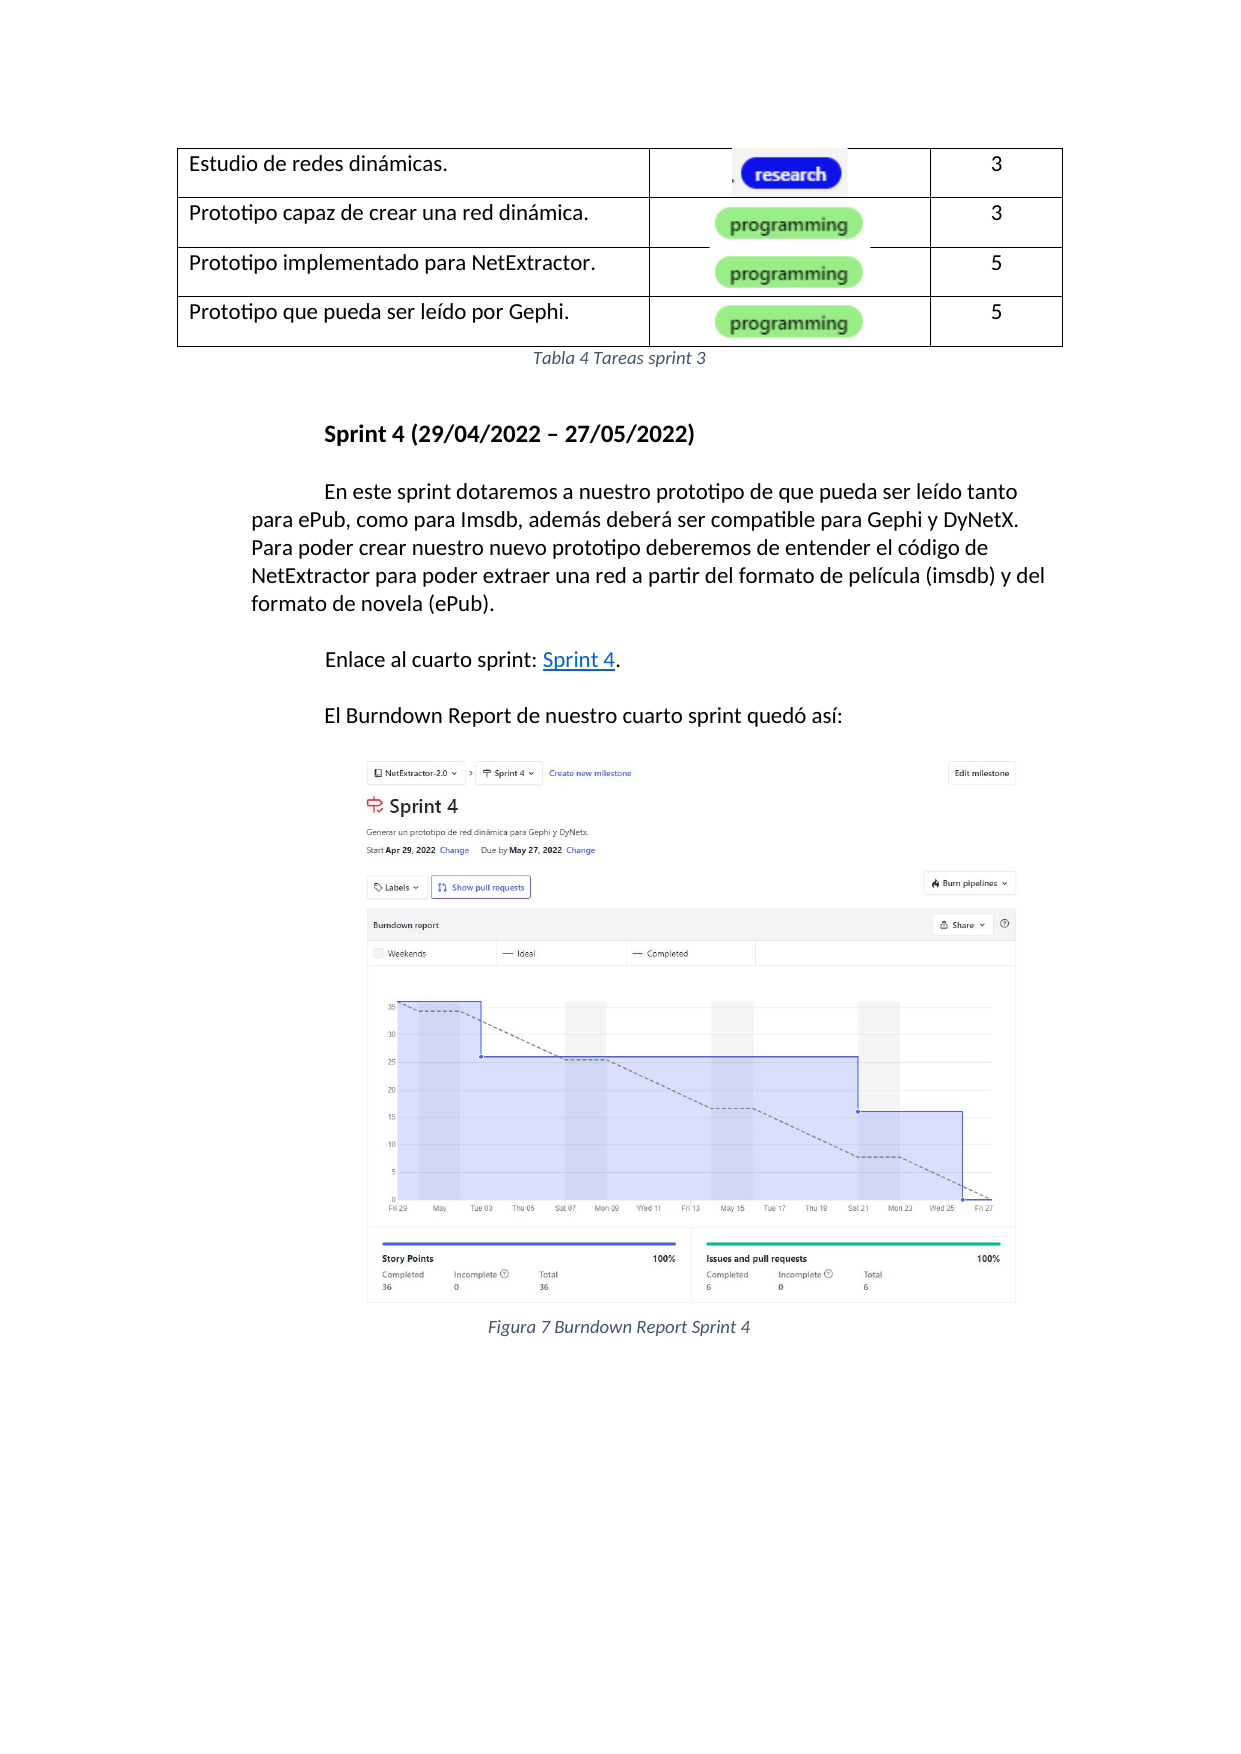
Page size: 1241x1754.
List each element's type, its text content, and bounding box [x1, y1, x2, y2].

table_cell [871, 198, 930, 247]
table_cell Prototipo que pueda ser leído por Gephi. [178, 297, 649, 346]
picture [732, 148, 848, 197]
table_cell 3 [931, 198, 1062, 247]
table_cell [650, 248, 709, 296]
table_cell 3 [931, 149, 1062, 197]
text Enlace al cuarto sprint: Sprint 4. [251, 645, 1063, 673]
text Tabla 4 Tareas sprint 3 [177, 347, 1063, 369]
text Figura 7 Burndown Report Sprint 4 [177, 1315, 1063, 1338]
picture [709, 297, 871, 346]
table_cell [650, 198, 709, 247]
table_cell Prototipo capaz de crear una red dinámica. [178, 198, 649, 247]
text En este sprint dotaremos a nuestro prototipo de que pueda ser leído tanto para ePub, como para Imsdb, además deberá ser compatible para Gephi y DyNetX. Para poder crear nuestro nuevo prototipo deberemos de entender el código de NetExtractor para poder extraer una red a partir del formato de película (imsdb) y del formato de novela (ePub). [251, 477, 1063, 617]
table_cell 5 [931, 297, 1062, 346]
subtitle Sprint 4 (29/04/2022 – 27/05/2022) [250, 418, 1063, 449]
table_cell [871, 248, 930, 296]
picture [361, 757, 1026, 1315]
table_cell Estudio de redes dinámicas. [178, 149, 649, 197]
text El Burndown Report de nuestro cuarto sprint quedó así: [251, 701, 1063, 729]
table_cell [650, 149, 732, 197]
table_cell [871, 297, 930, 346]
table_cell [650, 297, 709, 346]
table_cell [848, 149, 930, 197]
table_cell Prototipo implementado para NetExtractor. [178, 248, 649, 296]
picture [709, 198, 871, 296]
table_cell 5 [931, 248, 1062, 296]
